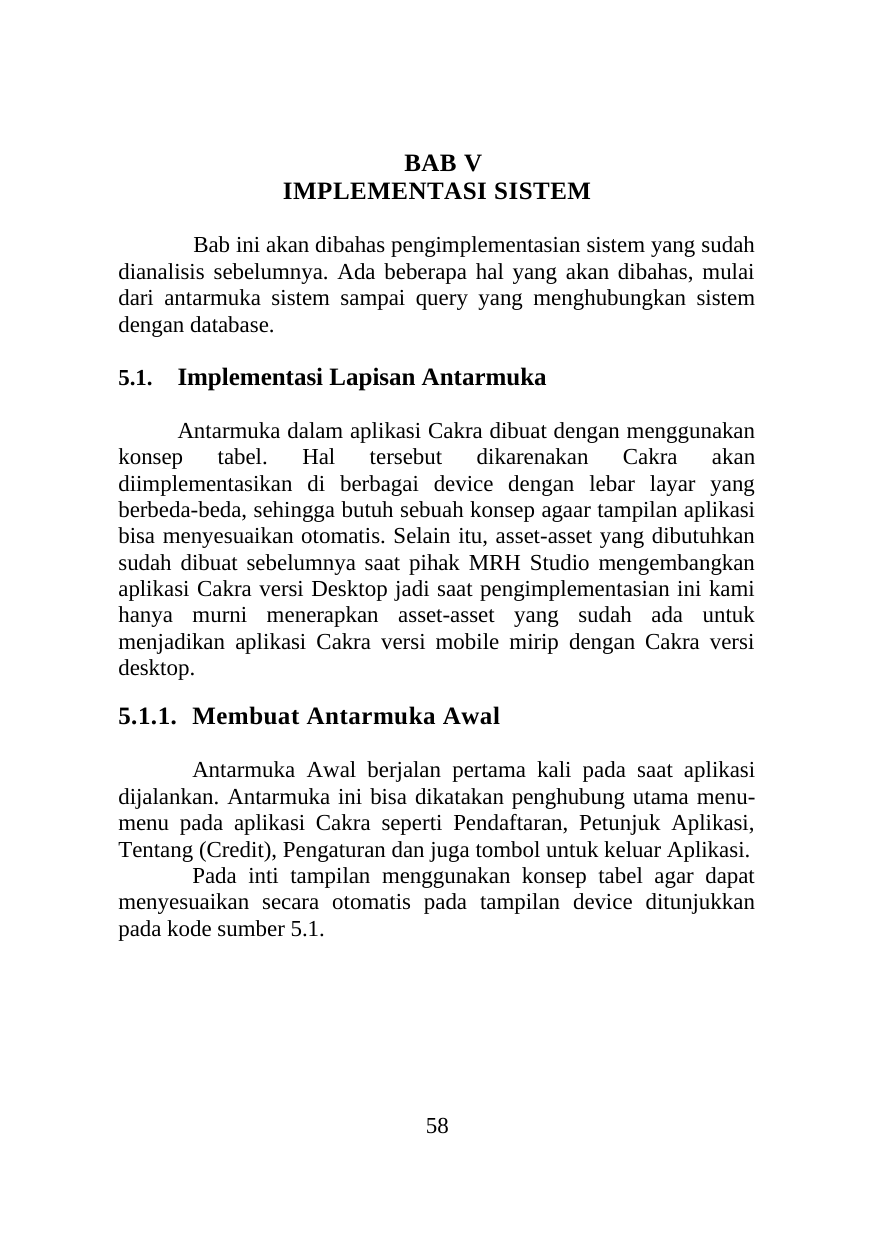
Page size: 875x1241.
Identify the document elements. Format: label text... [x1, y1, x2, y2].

subtitle Membuat Antarmuka Awal [118, 701, 756, 730]
text Pada inti tampilan menggunakan konsep tabel agar dapat menyesuaikan secara otomatis pada tampilan device ditunjukkan pada kode sumber 5.1. [118, 862, 756, 941]
text Bab ini akan dibahas pengimplementasian sistem yang sudah dianalisis sebelumnya. Ada beberapa hal yang akan dibahas, mulai dari antarmuka sistem sampai query yang menghubungkan sistem dengan database. [118, 232, 756, 337]
subtitle BAB V IMPLEMENTASI SISTEM [118, 148, 756, 205]
text Antarmuka Awal berjalan pertama kali pada saat aplikasi dijalankan. Antarmuka ini bisa dikatakan penghubung utama menu-menu pada aplikasi Cakra seperti Pendaftaran, Petunjuk Aplikasi, Tentang (Credit), Pengaturan dan juga tombol untuk keluar Aplikasi. [118, 757, 756, 862]
text Antarmuka dalam aplikasi Cakra dibuat dengan menggunakan konsep tabel. Hal tersebut dikarenakan Cakra akan diimplementasikan di berbagai device dengan lebar layar yang berbeda-beda, sehingga butuh sebuah konsep agaar tampilan aplikasi bisa menyesuaikan otomatis. Selain itu, asset-asset yang dibutuhkan sudah dibuat sebelumnya saat pihak MRH Studio mengembangkan aplikasi Cakra versi Desktop jadi saat pengimplementasian ini kami hanya murni menerapkan asset-asset yang sudah ada untuk menjadikan aplikasi Cakra versi mobile mirip dengan Cakra versi desktop. [118, 417, 756, 681]
subtitle Implementasi Lapisan Antarmuka [118, 362, 756, 391]
